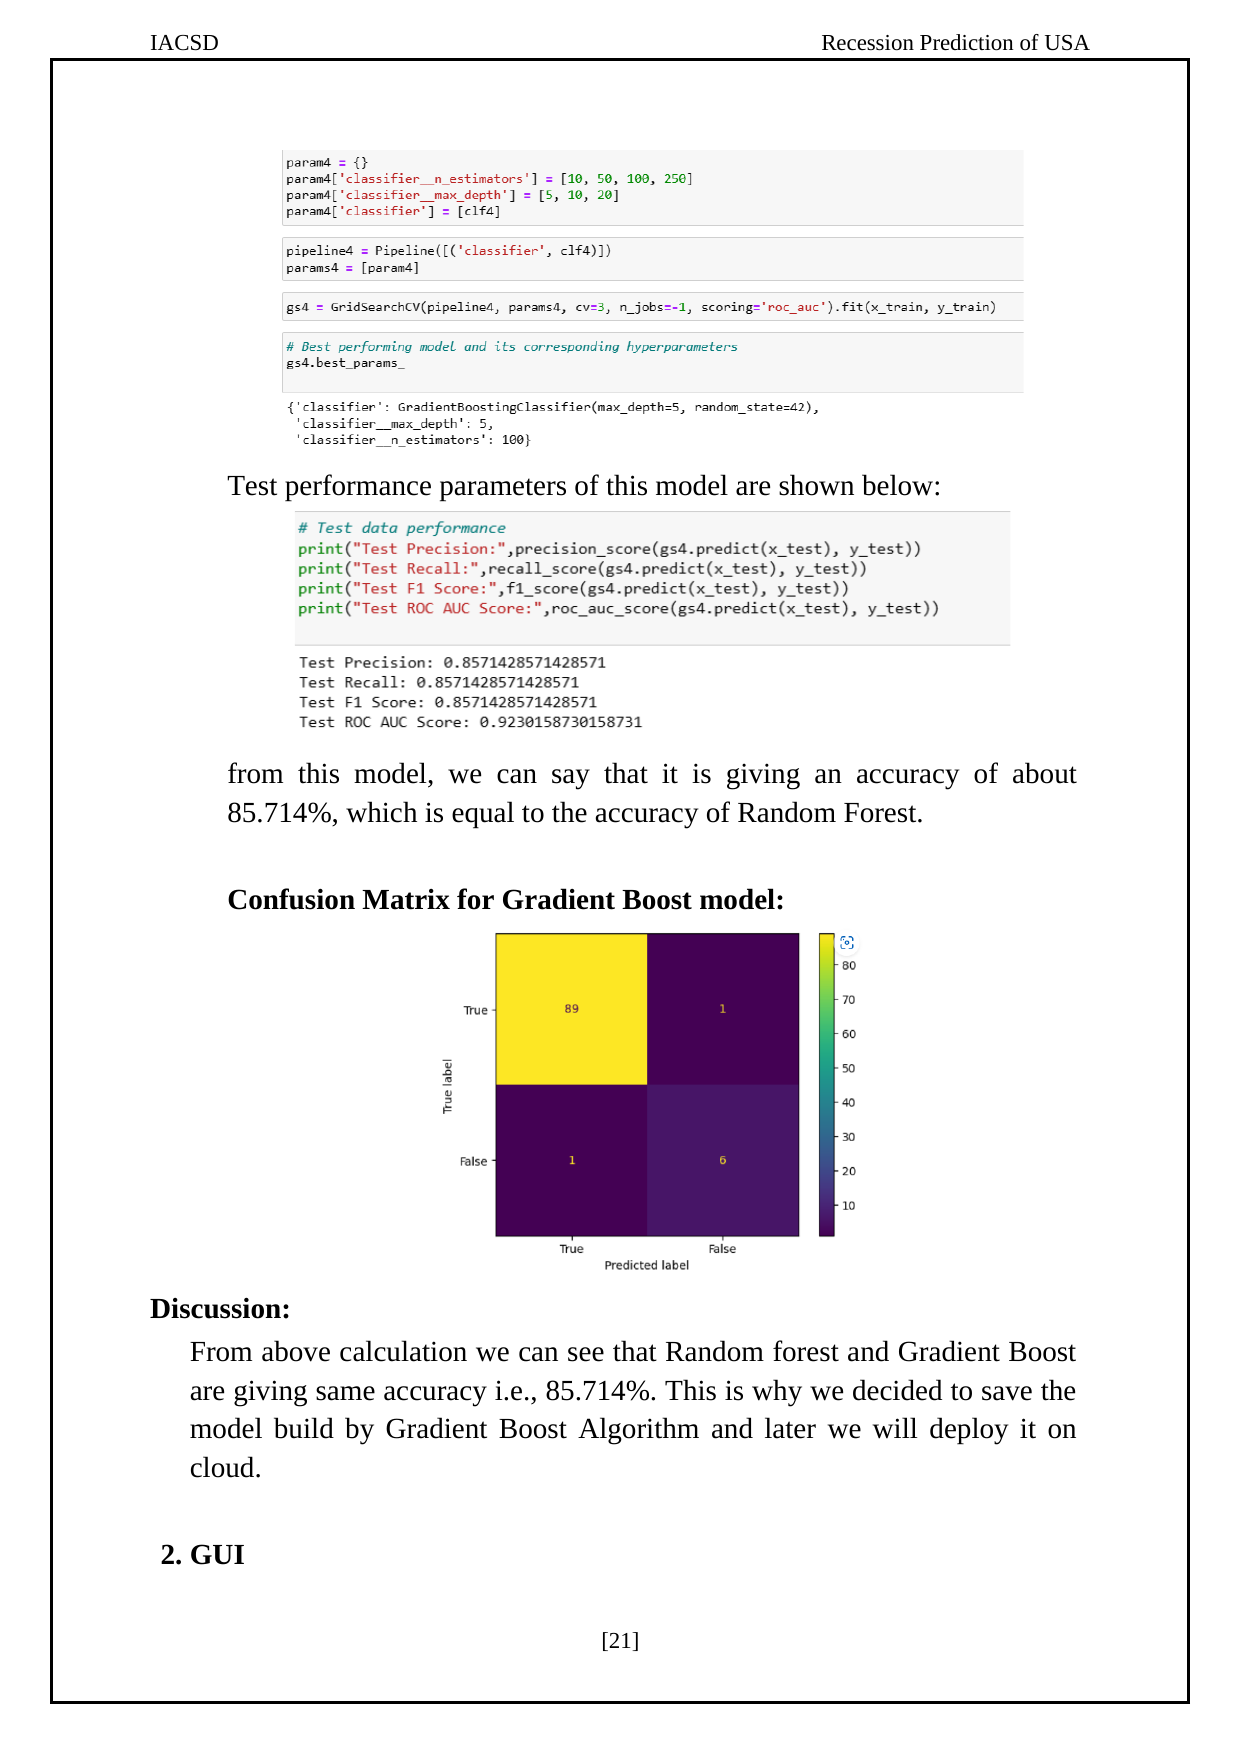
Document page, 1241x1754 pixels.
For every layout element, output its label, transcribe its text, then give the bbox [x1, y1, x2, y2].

text Discussion: [150, 1291, 1078, 1324]
text Test performance parameters of this model are shown below: [227, 468, 1078, 501]
text From above calculation we can see that Random forest and Gradient Boost are giving same accuracy i.e., 85.714%. This is why we decided to save the model build by Gradient Boost Algorithm and later we will deploy it on cloud. [189, 1334, 1078, 1483]
picture [437, 925, 868, 1281]
picture [281, 150, 1024, 458]
text Confusion Matrix for Gradient Boost model: [227, 882, 1078, 916]
list GUI [160, 1537, 1078, 1570]
picture [294, 511, 1011, 747]
text from this model, we can say that it is giving an accuracy of about 85.714%, which is equal to the accuracy of Random Forest. [227, 757, 1078, 829]
